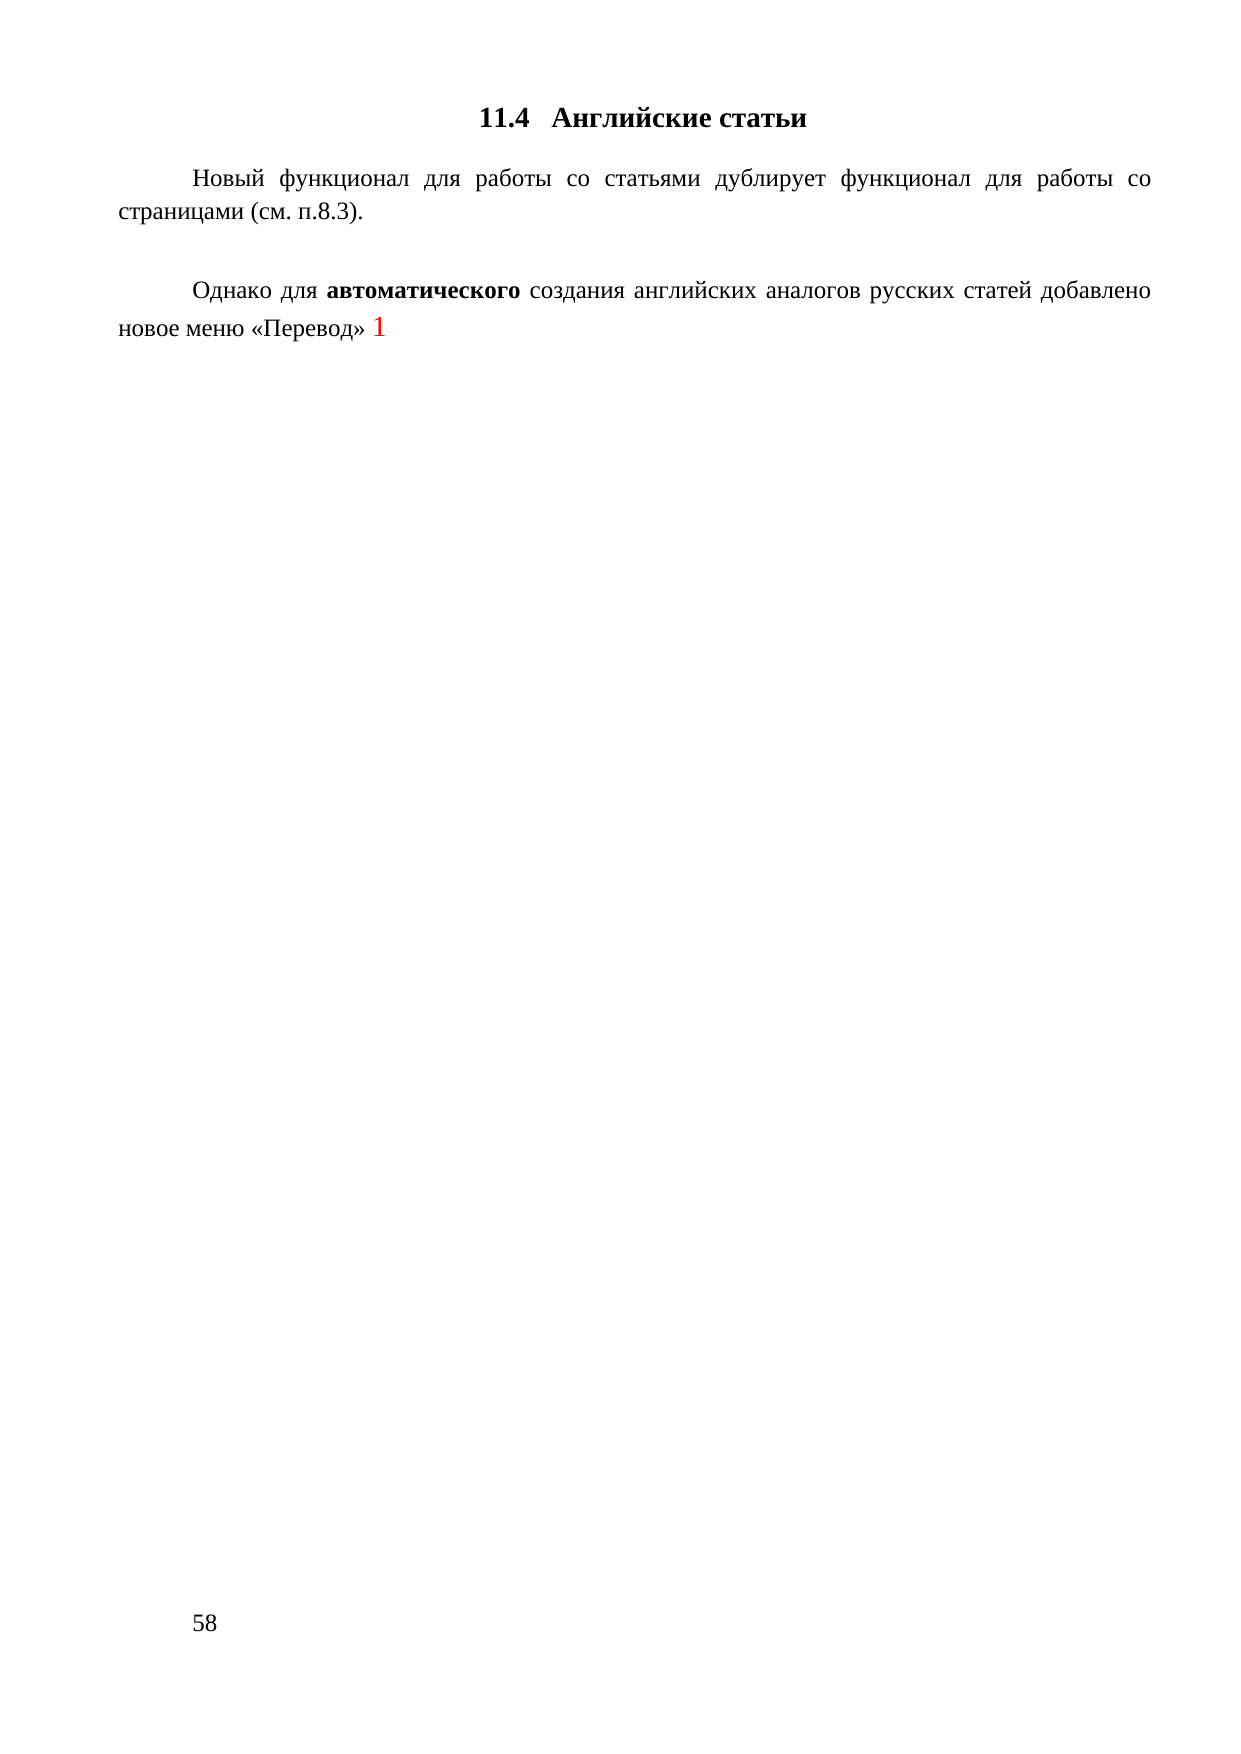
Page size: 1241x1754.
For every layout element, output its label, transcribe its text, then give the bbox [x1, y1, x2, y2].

text Новый функционал для работы со статьями дублирует функционал для работы со страницами (см. п.8.3). [118, 163, 1152, 225]
text Английские статьи [134, 100, 1152, 133]
text Однако для автоматического создания английских аналогов русских статей добавлено новое меню «Перевод» 1 [118, 275, 1152, 342]
